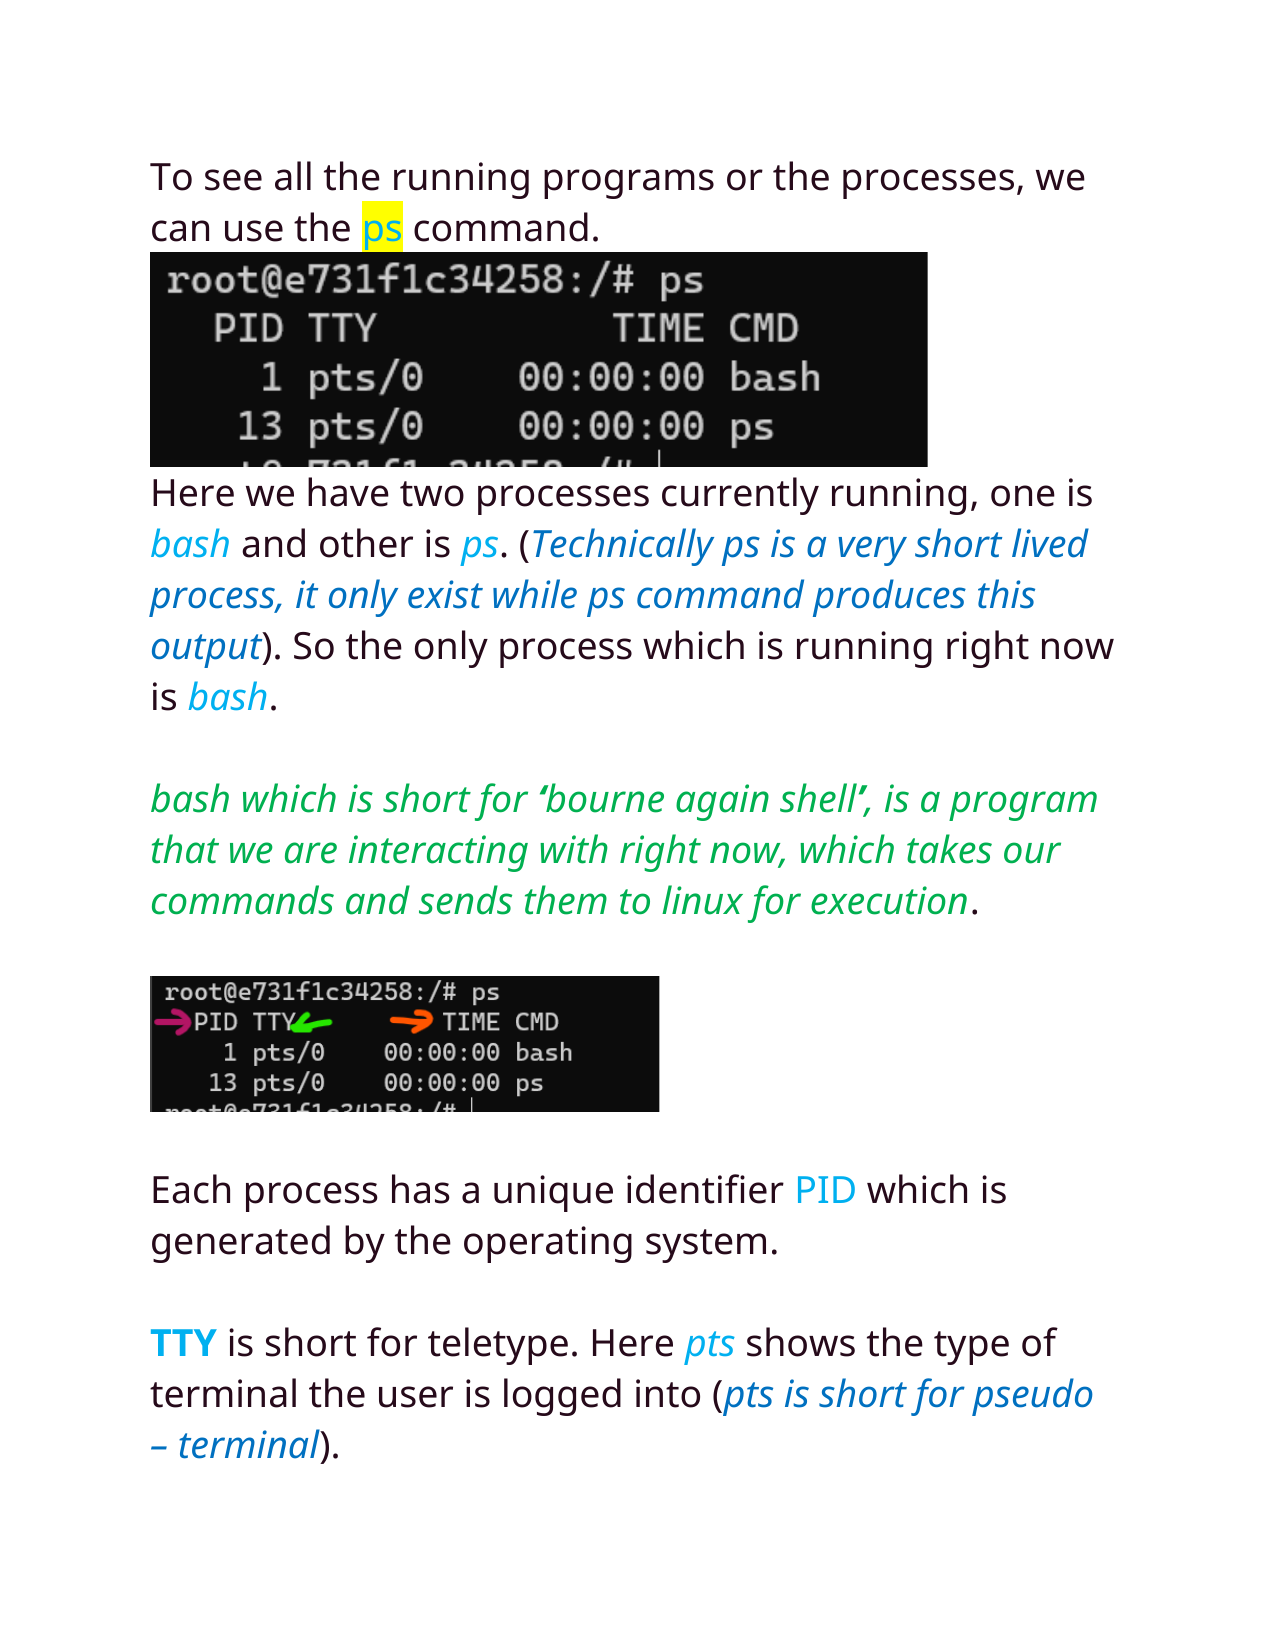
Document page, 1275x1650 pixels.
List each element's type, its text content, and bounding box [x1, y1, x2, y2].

text To see all the running programs or the processes, we can use the ps command. [150, 150, 1125, 252]
picture [150, 976, 660, 1112]
text bash which is short for ‘bourne again shell’, is a program that we are interacting with right now, which takes our commands and sends them to linux for execution. [150, 772, 1125, 926]
text Each process has a unique identifier PID which is generated by the operating system. [150, 1163, 1125, 1265]
picture [150, 252, 928, 467]
text TTY is short for teletype. Here pts shows the type of terminal the user is logged into (pts is short for pseudo – terminal). [150, 1316, 1125, 1469]
text Here we have two processes currently running, one is bash and other is ps. (Technically ps is a very short lived process, it only exist while ps command produces this output). So the only process which is running right now is bash. [150, 466, 1125, 721]
